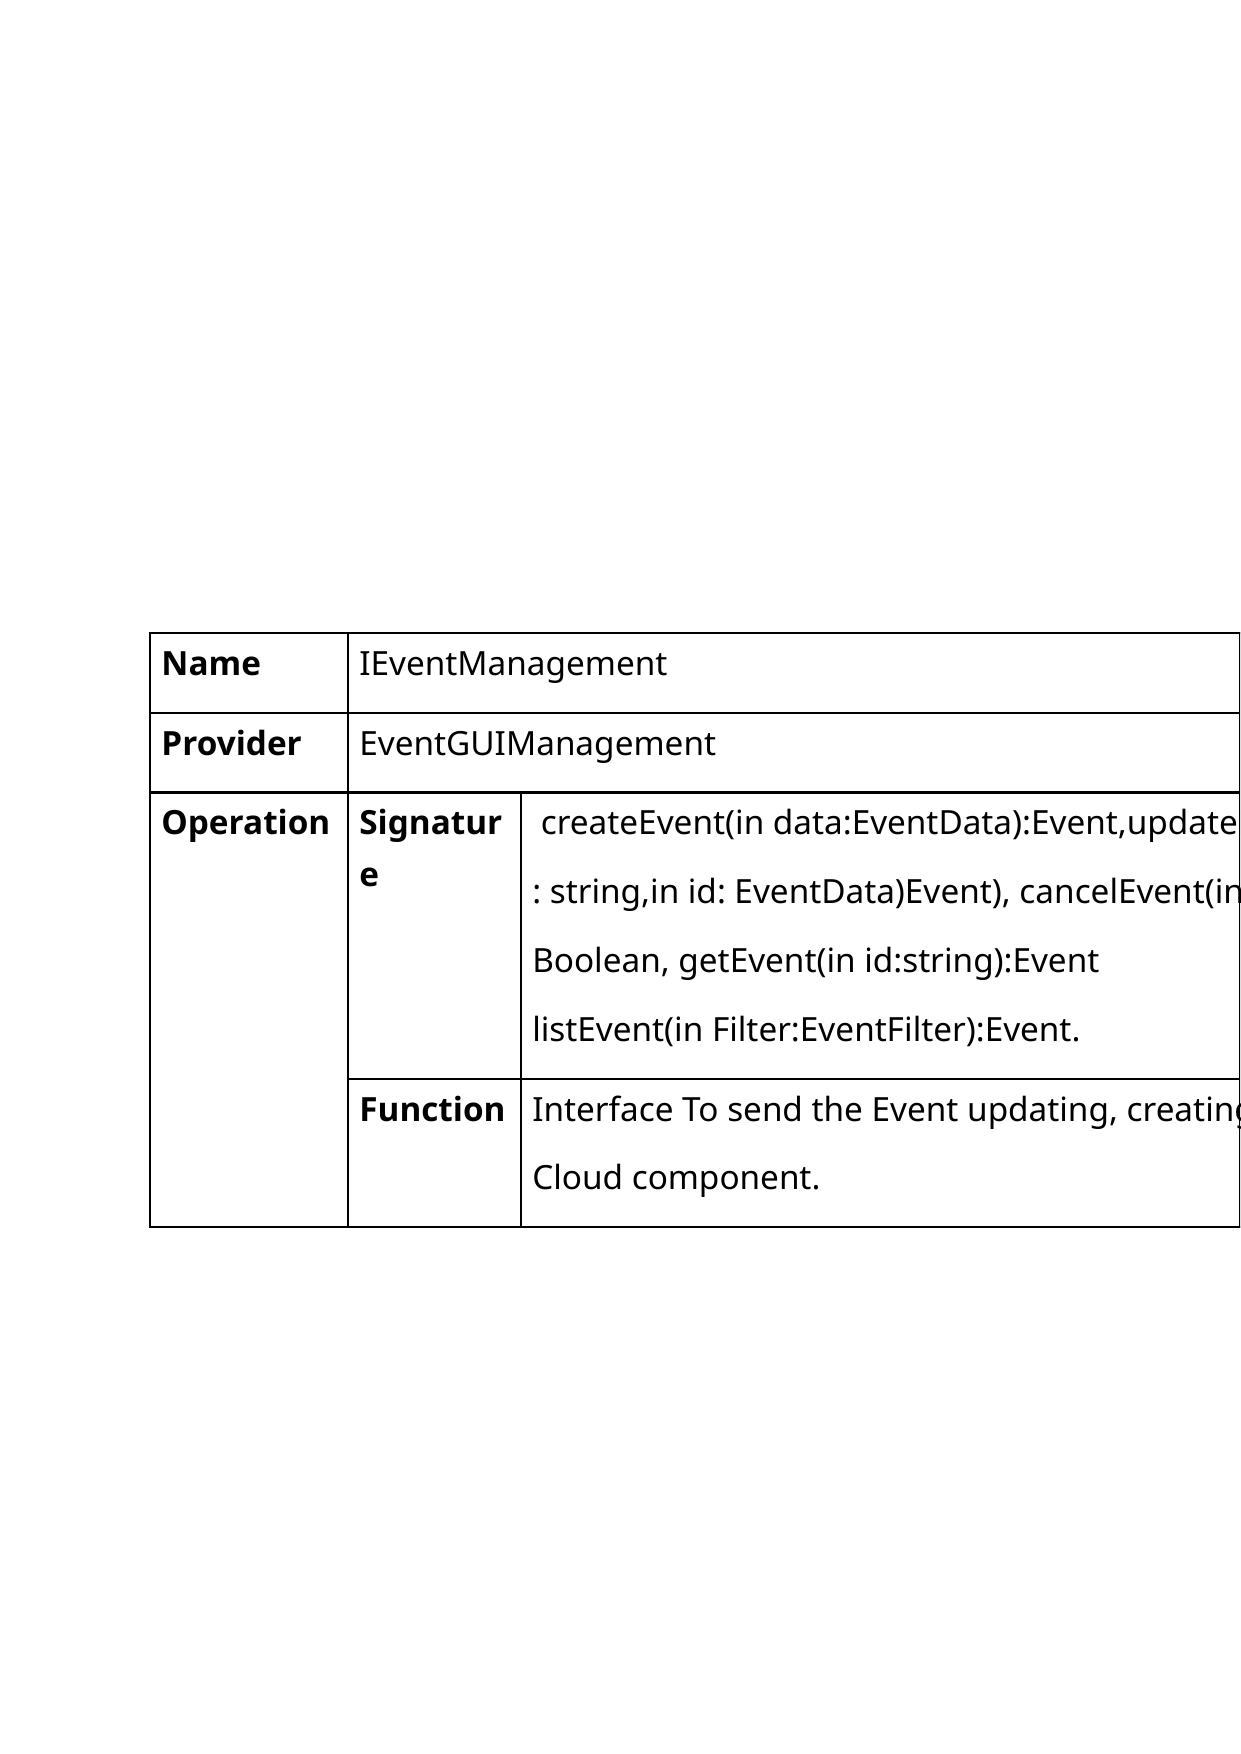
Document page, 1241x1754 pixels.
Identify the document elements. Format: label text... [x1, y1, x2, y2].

table_cell Function [349, 1080, 520, 1226]
table_cell Operation [151, 794, 347, 1226]
table_cell Provider [151, 714, 347, 791]
table_cell EventGUIManagement [349, 714, 1239, 791]
table_header IEventManagement [349, 634, 1239, 712]
table_header Name [151, 634, 347, 712]
table_cell createEvent(in data:EventData):Event,updateEvent(in id : string,in id: EventData)Event), cancelEvent(in id: String): Boolean, getEvent(in id:string):Event listEvent(in Filter:EventFilter):Event. [522, 794, 1239, 1078]
table_cell Signature [349, 794, 520, 1078]
table_cell Interface To send the Event updating, creating details to Cloud component. [522, 1080, 1239, 1226]
